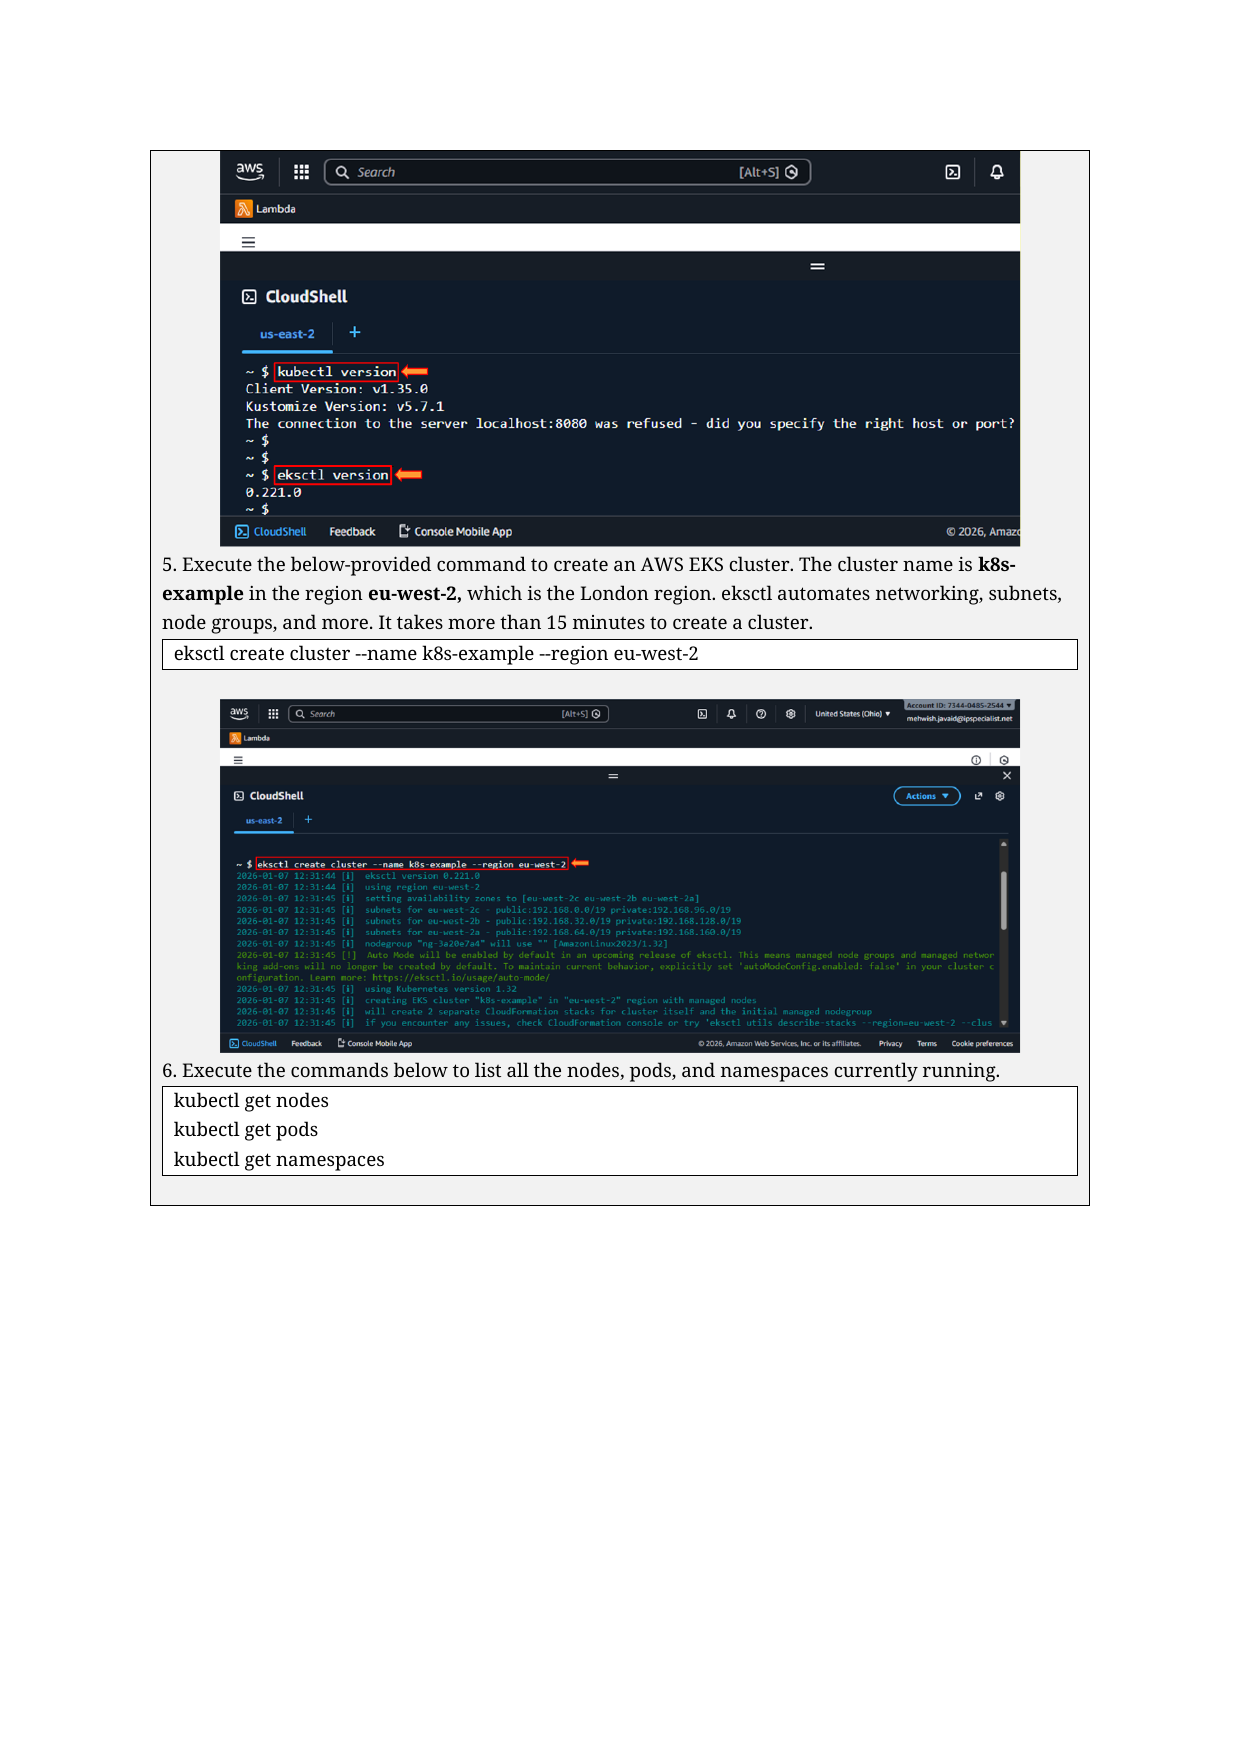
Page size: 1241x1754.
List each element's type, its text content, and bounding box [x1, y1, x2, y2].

picture [219, 151, 1021, 547]
table_header Step 1: Create AWS EKS Cluster 1. Log in to the AWS Console. Then, click on the Shell icon at the top to open AWS CloudShell. Execute the commands below to verify the version of the tools. Also, check that kubectl and ekctl are installed in the AWS CloudShell. By default, AWS CLI is installed in the AWS CloudShell. 2. Execute the commands below to install kubectl. 3. Execute the commands below to install ekctl. 4. Again, execute the commands below to verify that kubectl and ekctl are installed successfully. 5. Execute the below-provided command to create an AWS EKS cluster. The cluster name is k8s-example in the region eu-west-2, which is the London region. eksctl automates networking, subnets, node groups, and more. It takes more than 15 minutes to create a cluster. 6. Execute the commands below to list all the nodes, pods, and namespaces currently running. 7. Next, we define a simple app manifest that deploys 5 replicas of a Node app and exposes it with a LoadBalancer service. Execute the following command: nano deployment-example.yaml to create a YAML file. After that, copy the script and paste it into the code editor. Press Ctrl+X to initiate the exit process, then press Y to save the changes. 8. Execute the following command: kubectl apply -f deployment-example.yaml to create a Kubernetes deployment. 9. Execute the following command: kubectl get pods -w to display the available pods and running containers in the cluster. 10. Execute the following command: kubectl get service to list and display summary information about the Kubernetes Services within the current, default namespace of your cluster. 11. Execute the following command: kubectl get all to retrieve and display a summary of several common core Kubernetes resources. Here, you can see the EXTERNAL-IP column is showing the load balancer’s DNS or IP. Copy the IP address and paste it into the browser. 12. Paste the copied IP address in the browser and press Enter. You will see the sample app is live. [151, 151, 1089, 1205]
picture [219, 699, 1021, 1053]
